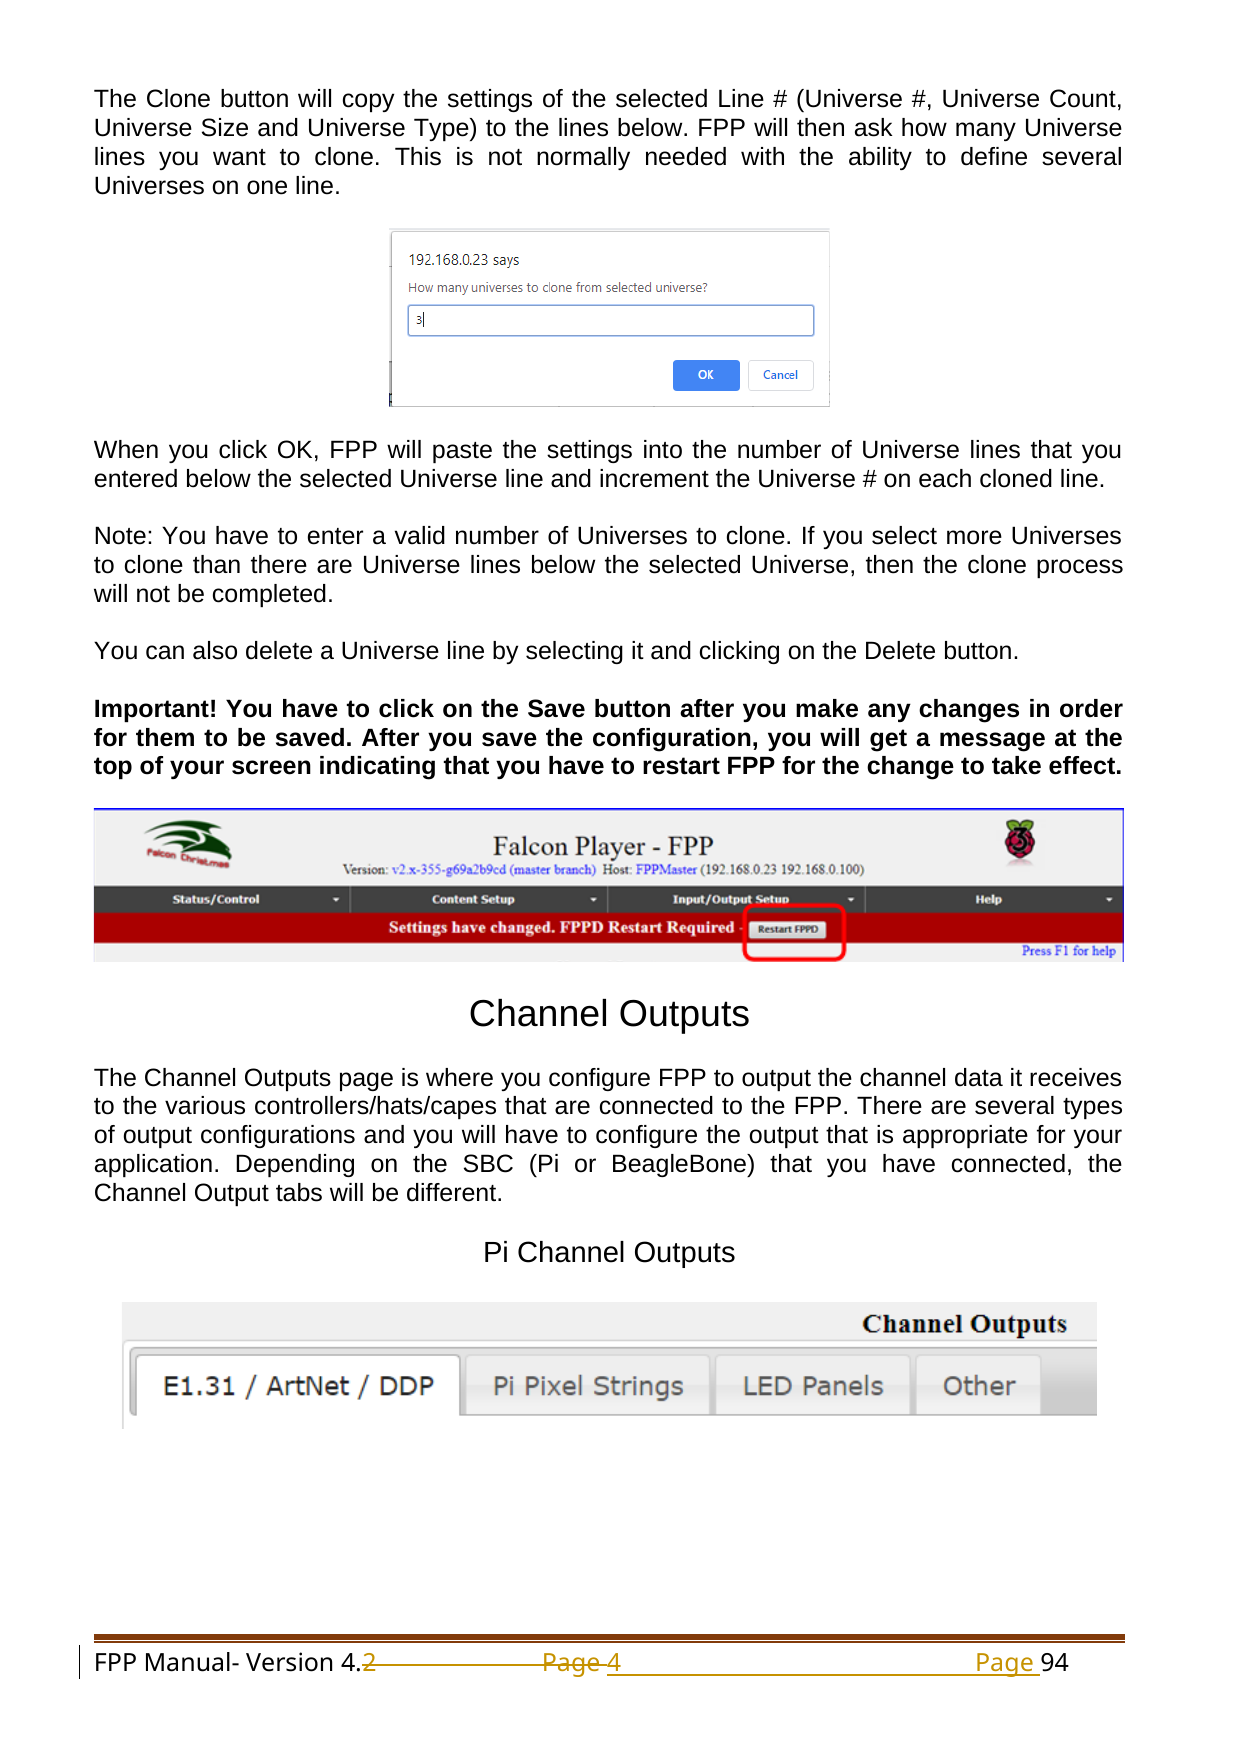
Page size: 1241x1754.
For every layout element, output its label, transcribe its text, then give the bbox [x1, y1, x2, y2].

picture [121, 1302, 1097, 1429]
text The Clone button will copy the settings of the selected Line # (Universe #, Universe Count, Universe Size and Universe Type) to the lines below. FPP will then ask how many Universe lines you want to clone. This is not normally needed with the ability to define several Universes on one line. [94, 84, 1125, 199]
picture [93, 808, 1124, 962]
subtitle Channel Outputs [94, 991, 1125, 1034]
text When you click OK, FPP will paste the settings into the number of Universe lines that you entered below the selected Universe line and increment the Universe # on each cloned line. [94, 435, 1125, 493]
text You can also delete a Universe line by selecting it and clicking on the Delete button. [94, 636, 1125, 665]
text Note: You have to enter a valid number of Universes to clone. If you select more Universes to clone than there are Universe lines below the selected Universe, then the clone process will not be completed. [94, 521, 1125, 608]
text Pi Channel Outputs [94, 1235, 1125, 1269]
text The Channel Outputs page is where you configure FPP to output the channel data it receives to the various controllers/hats/capes that are connected to the FPP. There are several types of output configurations and you will have to configure the output that is appropriate for your application. Depending on the SBC (Pi or BeagleBone) that you have connected, the Channel Output tabs will be different. [94, 1063, 1125, 1206]
picture [389, 228, 830, 407]
text Important! You have to click on the Save button after you make any changes in order for them to be saved. After you save the configuration, you will get a message at the top of your screen indicating that you have to restart FPP for the change to take effect. [94, 694, 1125, 780]
